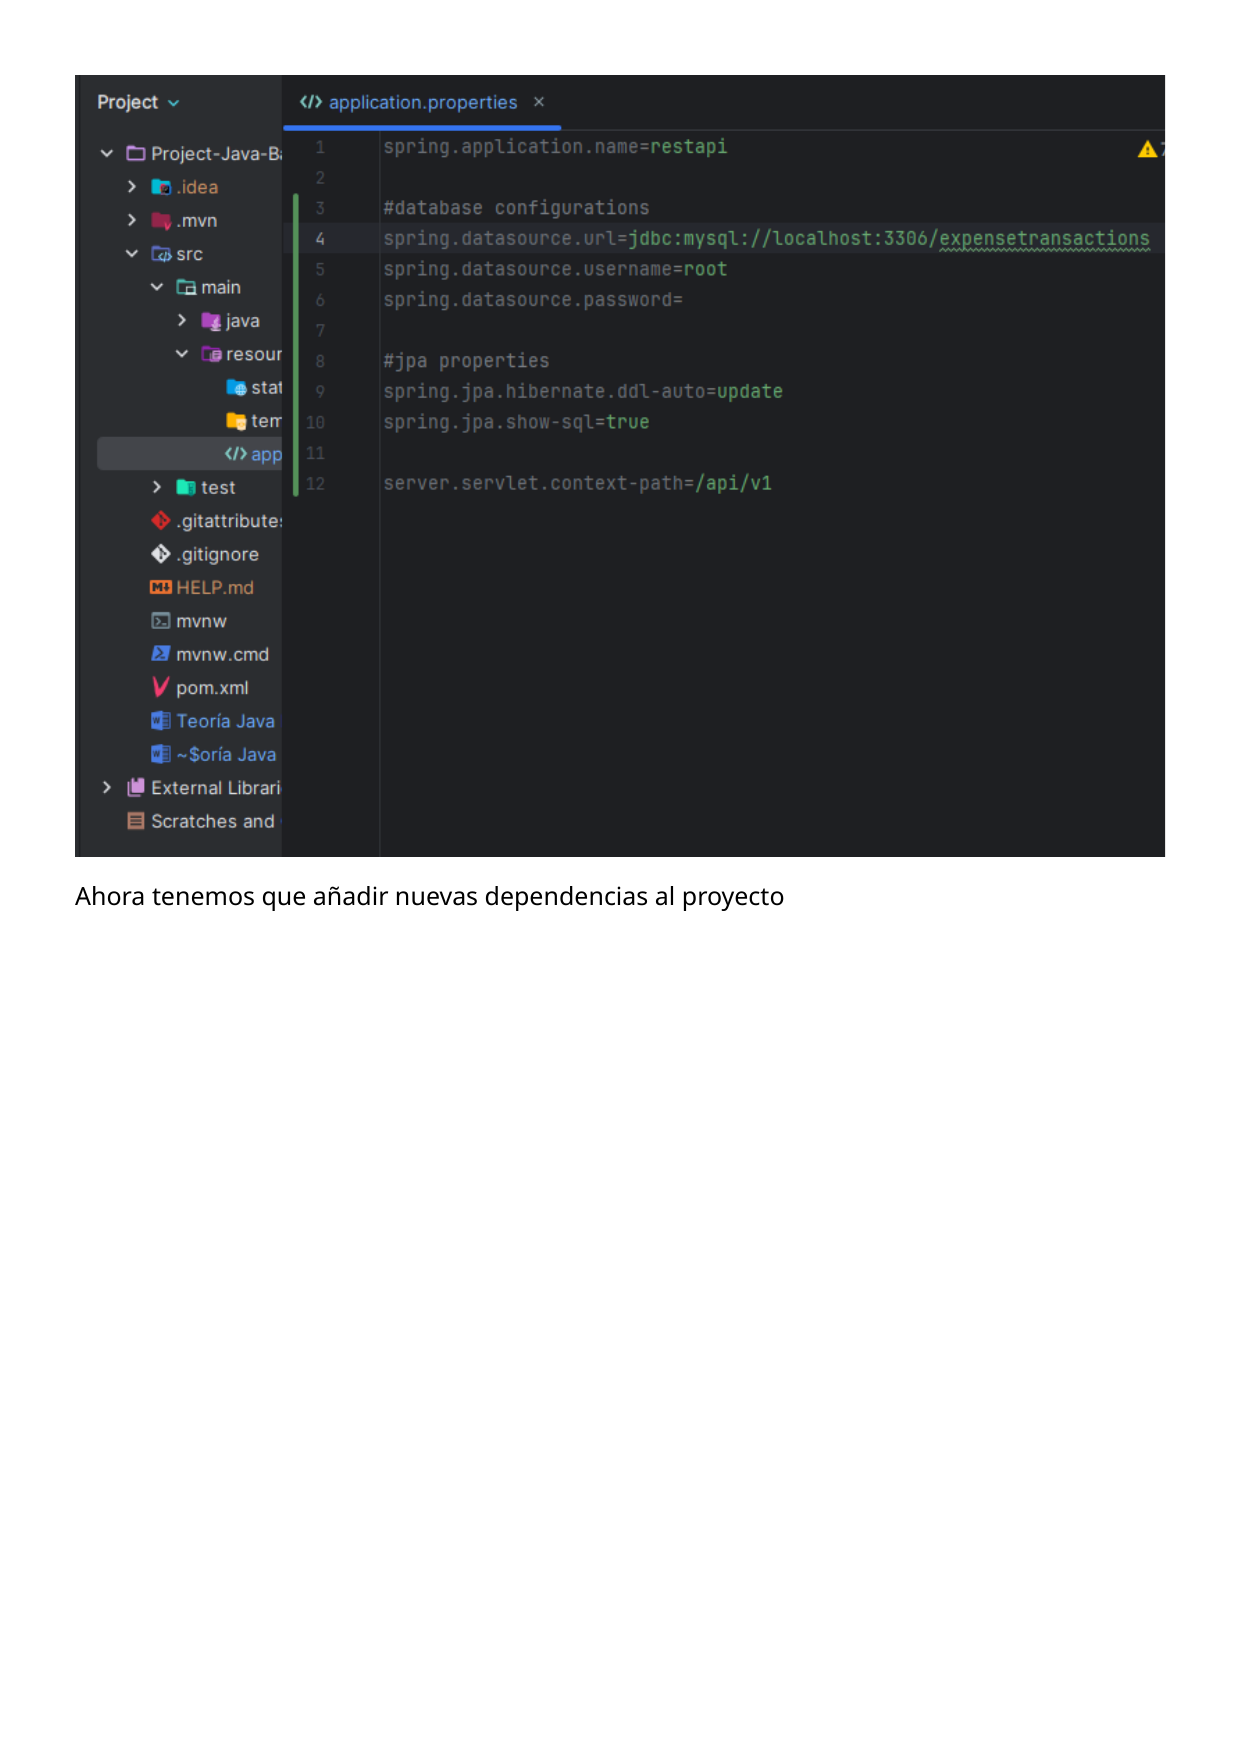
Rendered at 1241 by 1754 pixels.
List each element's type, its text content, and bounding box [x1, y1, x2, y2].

picture [75, 75, 1166, 857]
text Ahora tenemos que añadir nuevas dependencias al proyecto [75, 879, 1165, 913]
